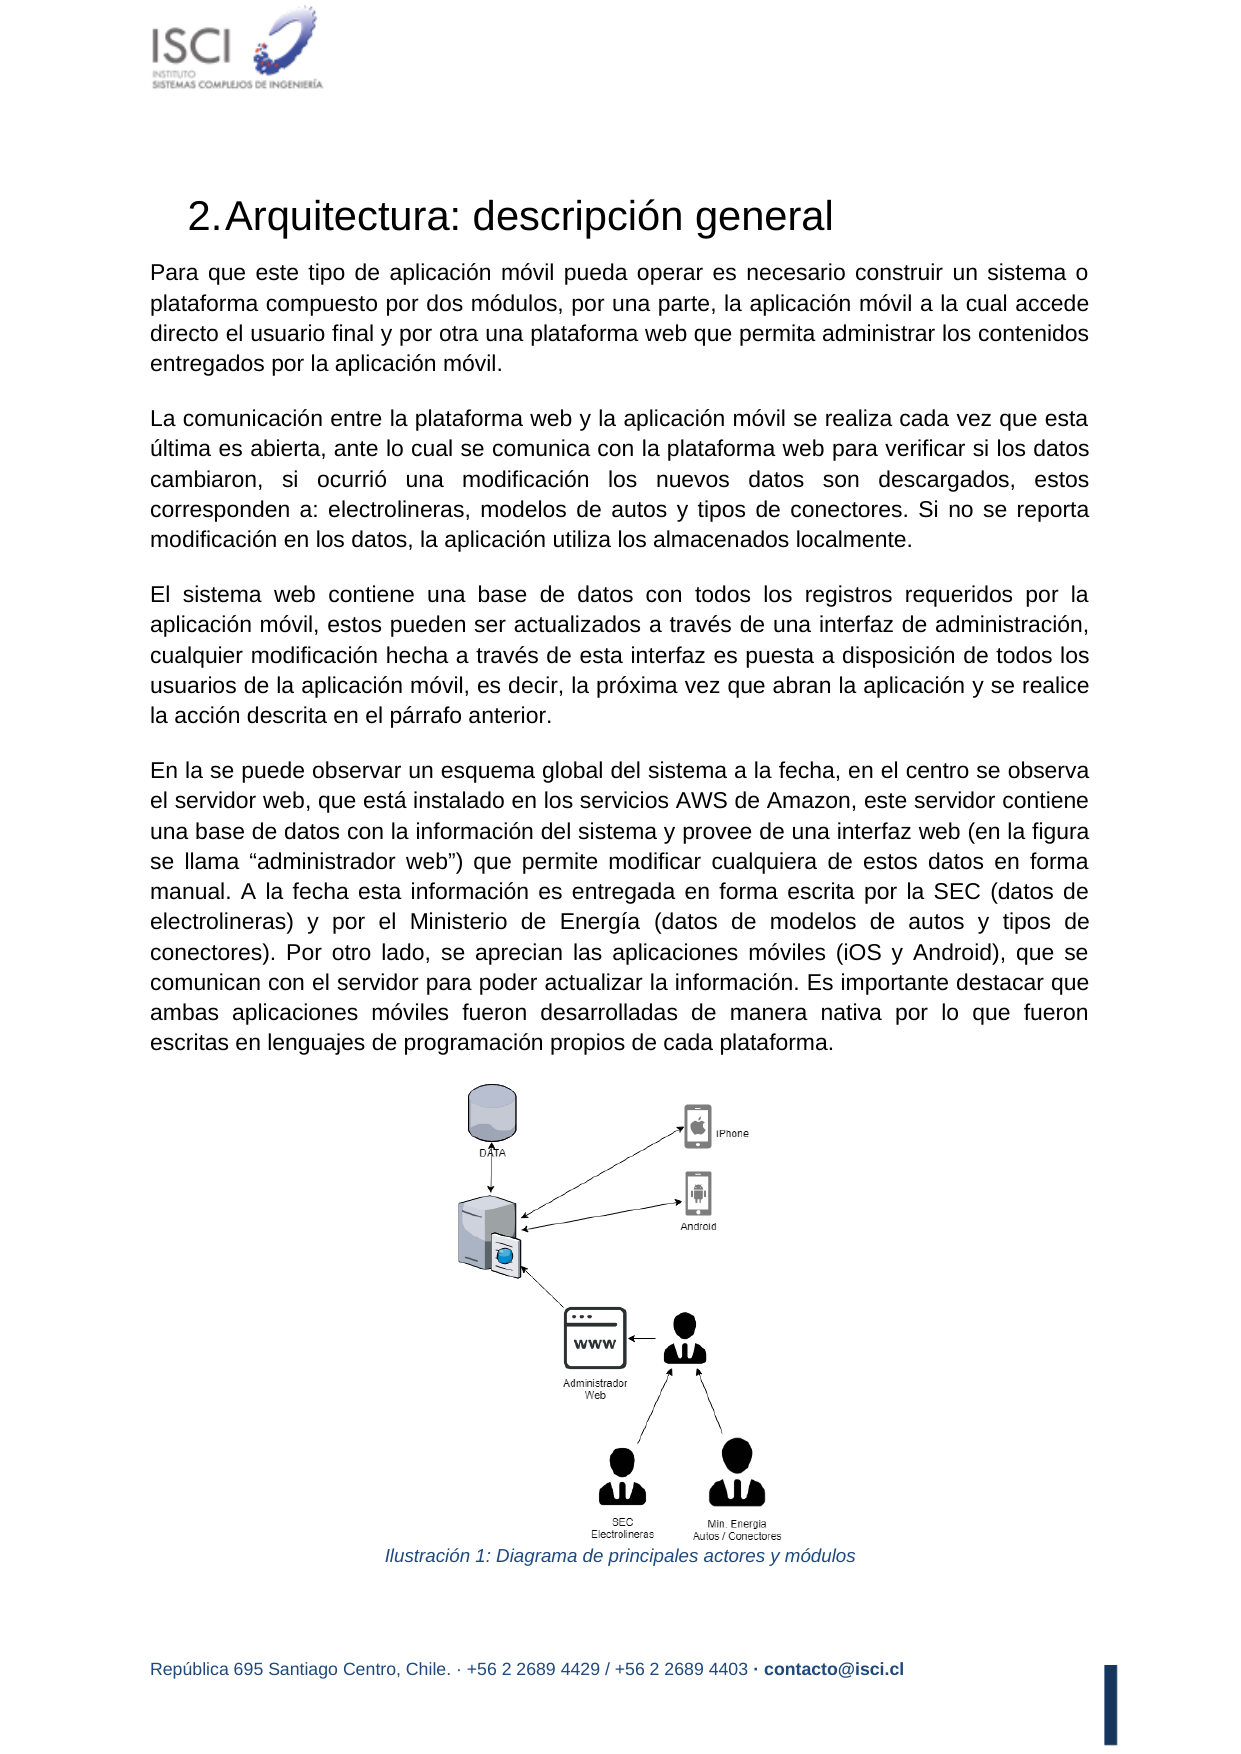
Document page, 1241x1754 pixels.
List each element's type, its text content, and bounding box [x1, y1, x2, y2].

text En la se puede observar un esquema global del sistema a la fecha, en el centro se observa el servidor web, que está instalado en los servicios AWS de Amazon, este servidor contiene una base de datos con la información del sistema y provee de una interfaz web (en la figura se llama “administrador web”) que permite modificar cualquiera de estos datos en forma manual. A la fecha esta información es entregada en forma escrita por la SEC (datos de electrolineras) y por el Ministerio de Energía (datos de modelos de autos y tipos de conectores). Por otro lado, se aprecian las aplicaciones móviles (iOS y Android), que se comunican con el servidor para poder actualizar la información. Es importante destacar que ambas aplicaciones móviles fueron desarrolladas de manera nativa por lo que fueron escritas en lenguajes de programación propios de cada plataforma. [150, 757, 1090, 1055]
text La comunicación entre la plataforma web y la aplicación móvil se realiza cada vez que esta última es abierta, ante lo cual se comunica con la plataforma web para verificar si los datos cambiaron, si ocurrió una modificación los nuevos datos son descargados, estos corresponden a: electrolineras, modelos de autos y tipos de conectores. Si no se reporta modificación en los datos, la aplicación utiliza los almacenados localmente. [150, 405, 1090, 552]
text El sistema web contiene una base de datos con todos los registros requeridos por la aplicación móvil, estos pueden ser actualizados a través de una interfaz de administración, cualquier modificación hecha a través de esta interfaz es puesta a disposición de todos los usuarios de la aplicación móvil, es decir, la próxima vez que abran la aplicación y se realice la acción descrita en el párrafo anterior. [150, 581, 1090, 728]
picture [150, 0, 325, 95]
text Para que este tipo de aplicación móvil pueda operar es necesario construir un sistema o plataforma compuesto por dos módulos, por una parte, la aplicación móvil a la cual accede directo el usuario final y por otra una plataforma web que permita administrar los contenidos entregados por la aplicación móvil. [150, 259, 1090, 376]
subtitle Arquitectura: descripción general [187, 192, 1090, 239]
text Ilustración 1: Diagrama de principales actores y módulos [150, 1545, 1090, 1566]
picture [458, 1084, 782, 1541]
picture [1103, 1665, 1119, 1747]
